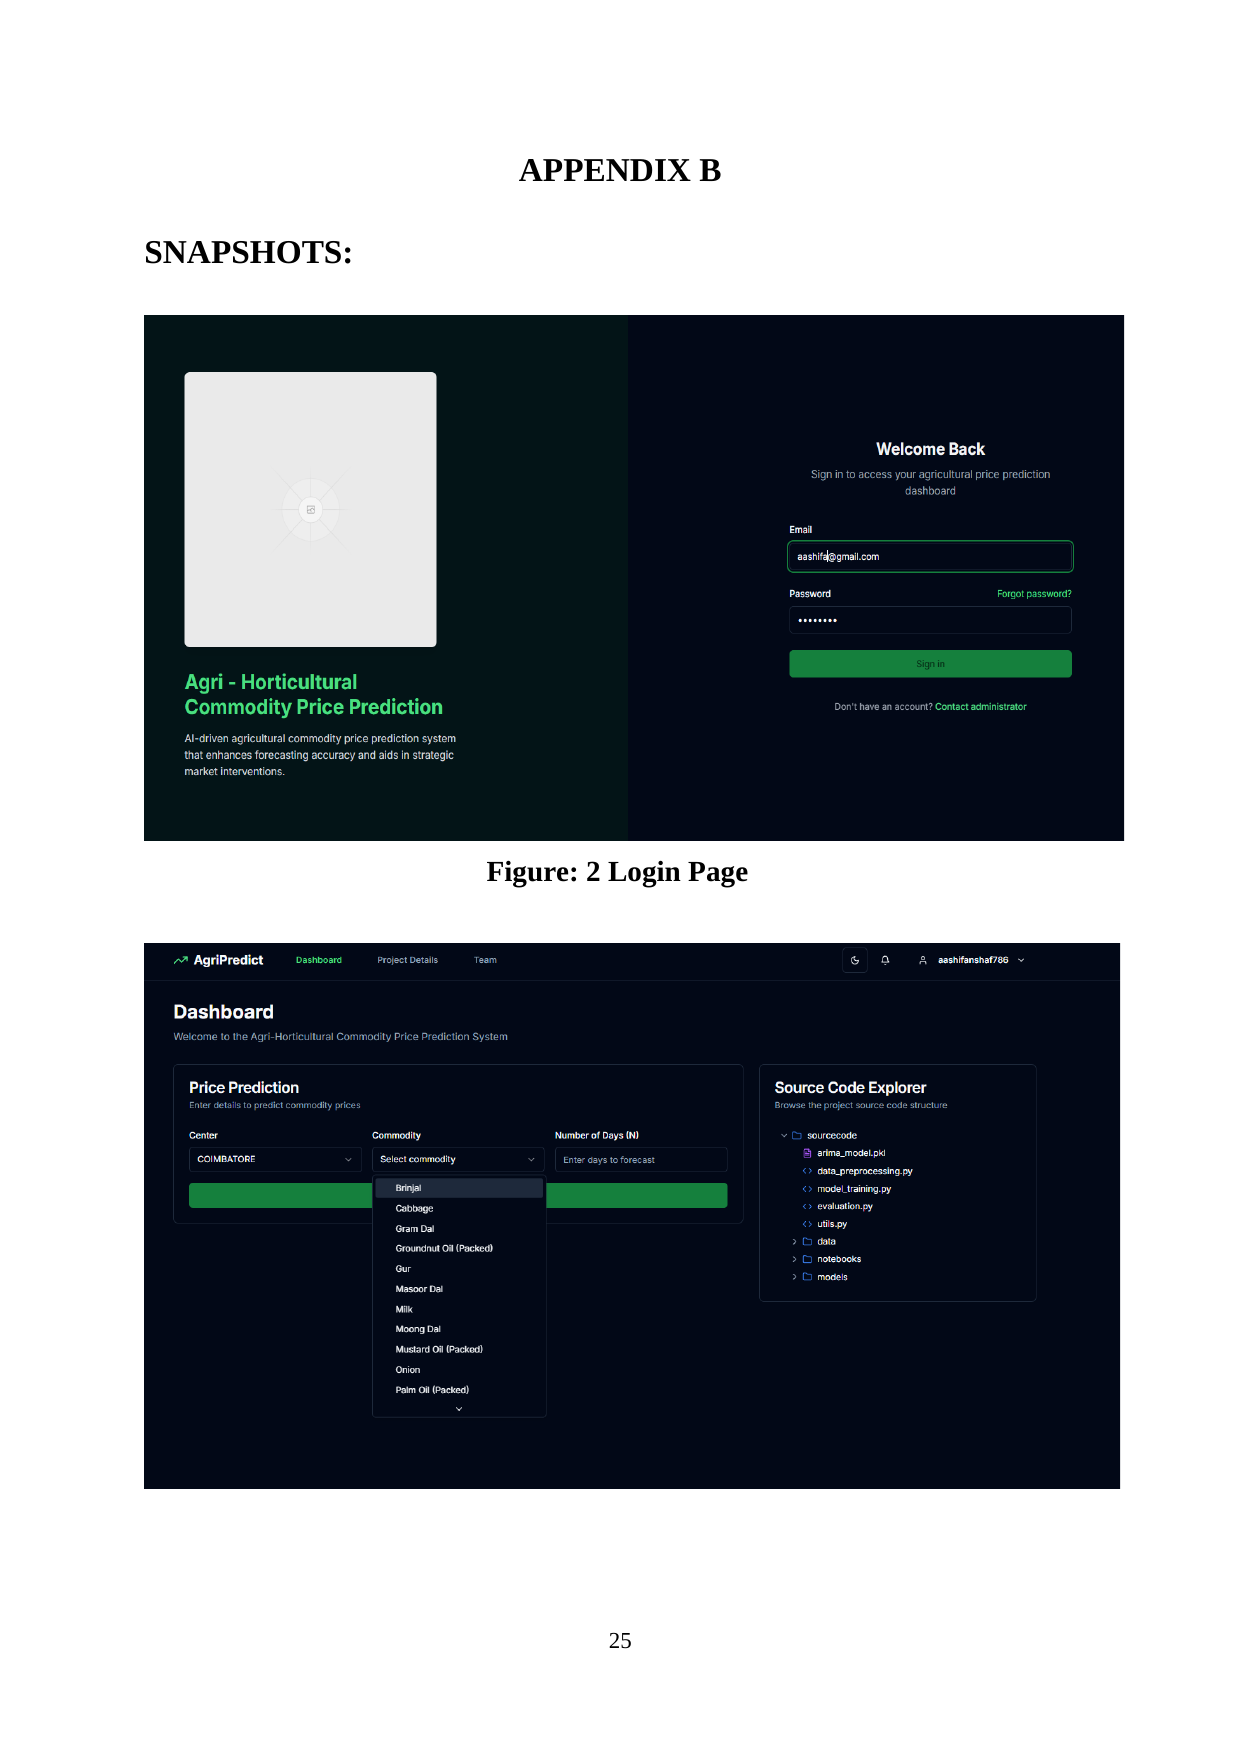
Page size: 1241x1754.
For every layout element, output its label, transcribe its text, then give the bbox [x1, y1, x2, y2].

text APPENDIX B [150, 150, 1090, 188]
text SNAPSHOTS: [144, 232, 1090, 271]
picture [144, 943, 1121, 1489]
text Figure: 2 Login Page [144, 854, 1090, 888]
picture [144, 315, 1125, 841]
